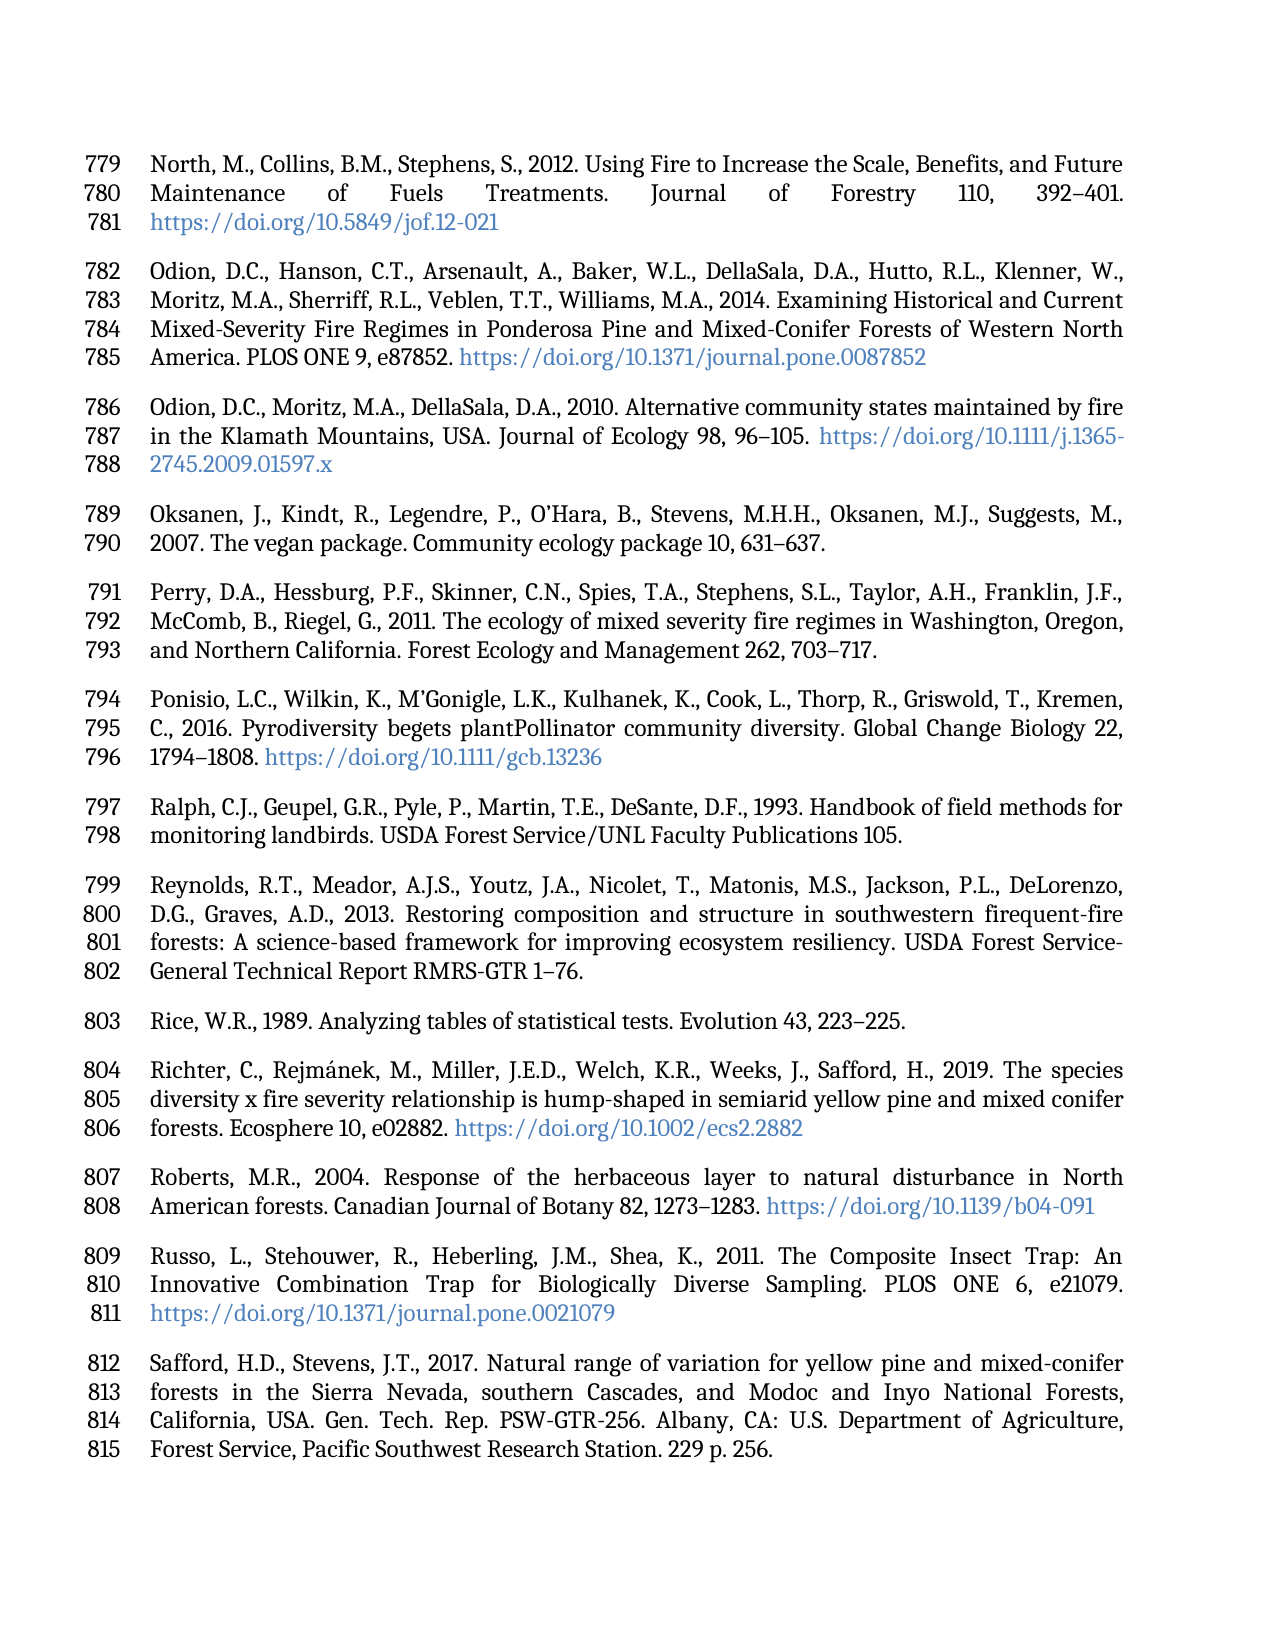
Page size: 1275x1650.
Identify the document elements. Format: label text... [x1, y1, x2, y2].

text Russo, L., Stehouwer, R., Heberling, J.M., Shea, K., 2011. The Composite Insect Trap: An Innovative Combination Trap for Biologically Diverse Sampling. PLOS ONE 6, e21079. https://doi.org/10.1371/journal.pone.0021079 [150, 1242, 1125, 1328]
text Perry, D.A., Hessburg, P.F., Skinner, C.N., Spies, T.A., Stephens, S.L., Taylor, A.H., Franklin, J.F., McComb, B., Riegel, G., 2011. The ecology of mixed severity fire regimes in Washington, Oregon, and Northern California. Forest Ecology and Management 262, 703–717. [150, 578, 1125, 664]
text Safford, H.D., Stevens, J.T., 2017. Natural range of variation for yellow pine and mixed-conifer forests in the Sierra Nevada, southern Cascades, and Modoc and Inyo National Forests, California, USA. Gen. Tech. Rep. PSW-GTR-256. Albany, CA: U.S. Department of Agriculture, Forest Service, Pacific Southwest Research Station. 229 p. 256. [150, 1349, 1125, 1464]
text Reynolds, R.T., Meador, A.J.S., Youtz, J.A., Nicolet, T., Matonis, M.S., Jackson, P.L., DeLorenzo, D.G., Graves, A.D., 2013. Restoring composition and structure in southwestern firequent-fire forests: A science-based framework for improving ecosystem resiliency. USDA Forest Service-General Technical Report RMRS-GTR 1–76. [150, 871, 1125, 986]
text Ralph, C.J., Geupel, G.R., Pyle, P., Martin, T.E., DeSante, D.F., 1993. Handbook of field methods for monitoring landbirds. USDA Forest Service/UNL Faculty Publications 105. [150, 792, 1125, 850]
text Rice, W.R., 1989. Analyzing tables of statistical tests. Evolution 43, 223–225. [150, 1007, 1125, 1035]
text Ponisio, L.C., Wilkin, K., M’Gonigle, L.K., Kulhanek, K., Cook, L., Thorp, R., Griswold, T., Kremen, C., 2016. Pyrodiversity begets plantPollinator community diversity. Global Change Biology 22, 1794–1808. https://doi.org/10.1111/gcb.13236 [150, 685, 1125, 772]
text Richter, C., Rejmánek, M., Miller, J.E.D., Welch, K.R., Weeks, J., Safford, H., 2019. The species diversity x fire severity relationship is hump-shaped in semiarid yellow pine and mixed conifer forests. Ecosphere 10, e02882. https://doi.org/10.1002/ecs2.2882 [150, 1056, 1125, 1142]
text North, M., Collins, B.M., Stephens, S., 2012. Using Fire to Increase the Scale, Benefits, and Future Maintenance of Fuels Treatments. Journal of Forestry 110, 392–401. https://doi.org/10.5849/jof.12-021 [150, 150, 1125, 236]
text Oksanen, J., Kindt, R., Legendre, P., O’Hara, B., Stevens, M.H.H., Oksanen, M.J., Suggests, M., 2007. The vegan package. Community ecology package 10, 631–637. [150, 500, 1125, 557]
text Odion, D.C., Hanson, C.T., Arsenault, A., Baker, W.L., DellaSala, D.A., Hutto, R.L., Klenner, W., Moritz, M.A., Sherriff, R.L., Veblen, T.T., Williams, M.A., 2014. Examining Historical and Current Mixed-Severity Fire Regimes in Ponderosa Pine and Mixed-Conifer Forests of Western North America. PLOS ONE 9, e87852. https://doi.org/10.1371/journal.pone.0087852 [150, 257, 1125, 372]
text Roberts, M.R., 2004. Response of the herbaceous layer to natural disturbance in North American forests. Canadian Journal of Botany 82, 1273–1283. https://doi.org/10.1139/b04-091 [150, 1163, 1125, 1221]
text Odion, D.C., Moritz, M.A., DellaSala, D.A., 2010. Alternative community states maintained by fire in the Klamath Mountains, USA. Journal of Ecology 98, 96–105. https://doi.org/10.1111/j.1365-2745.2009.01597.x [150, 393, 1125, 479]
